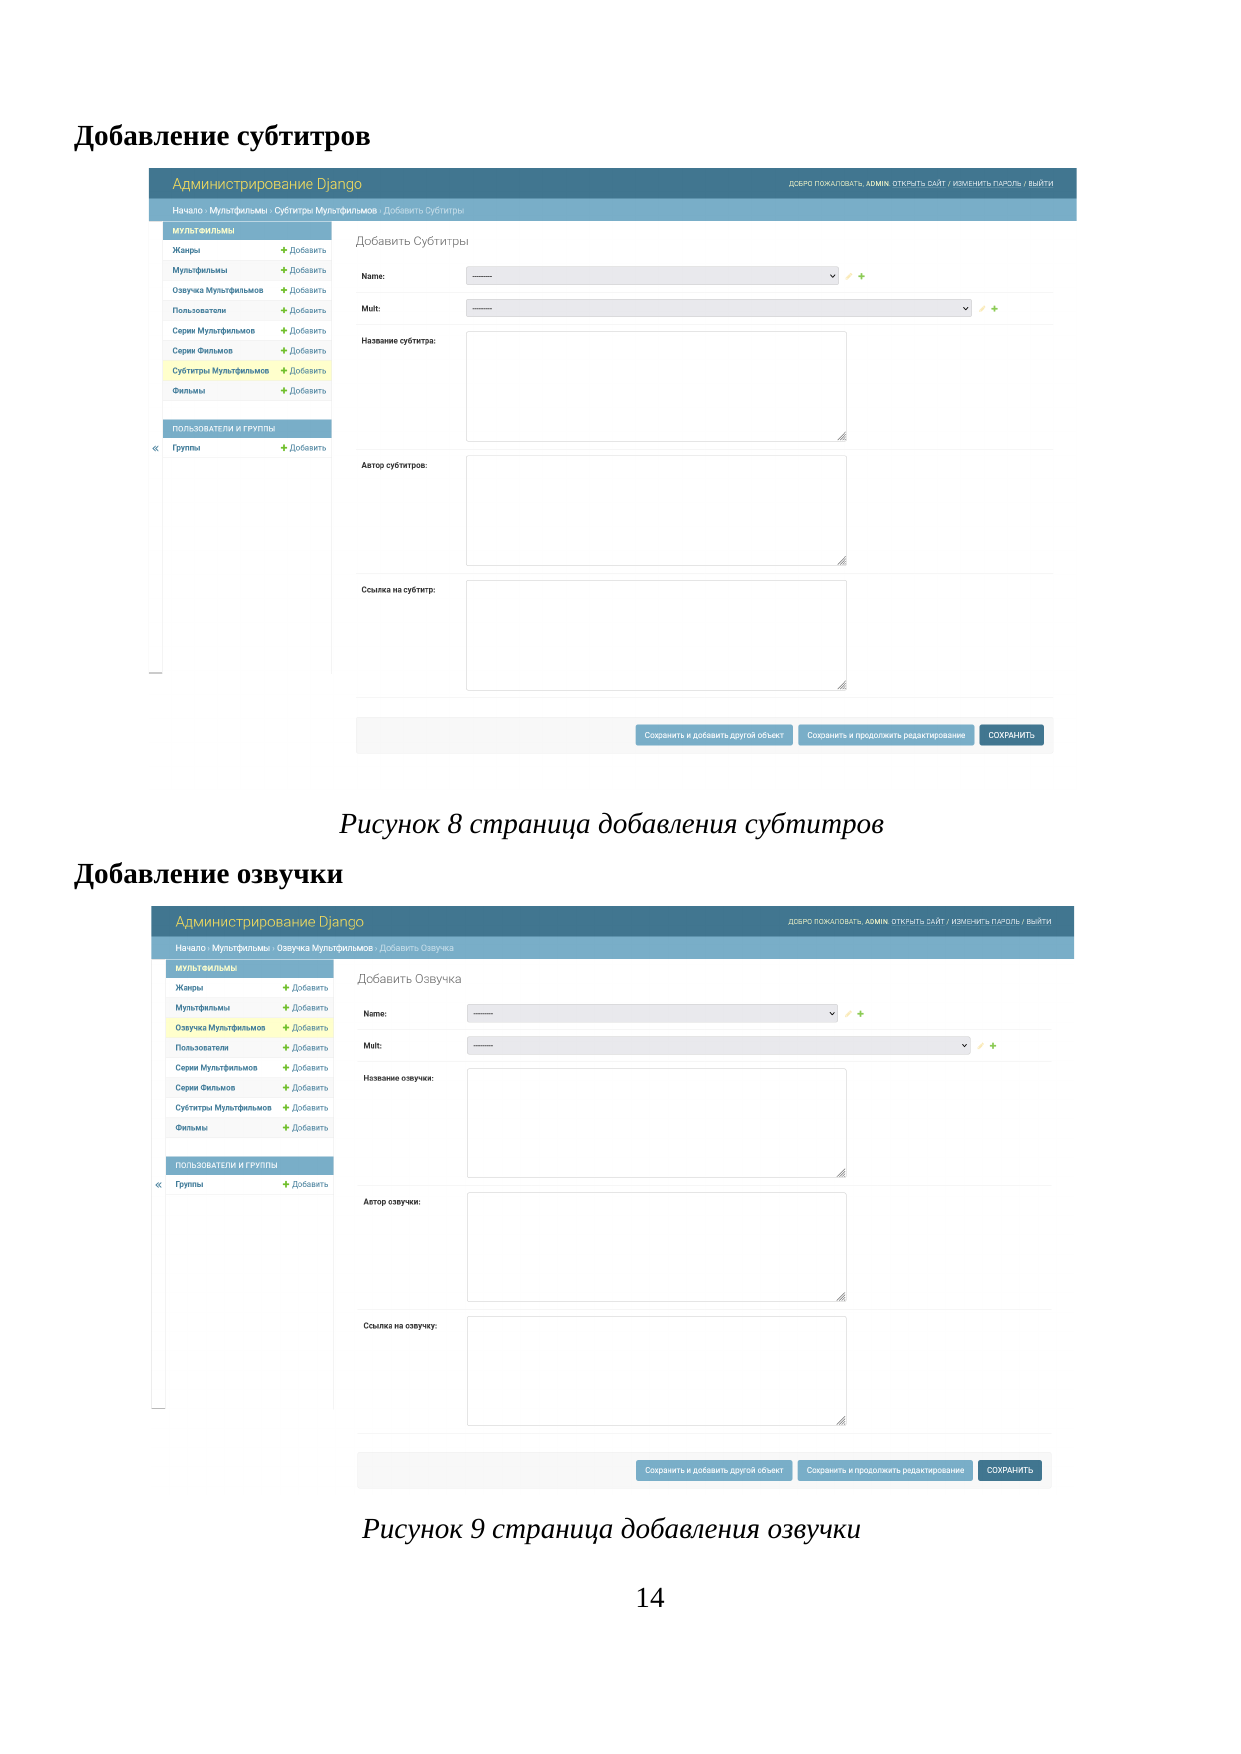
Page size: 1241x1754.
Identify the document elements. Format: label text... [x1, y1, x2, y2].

text Добавление озвучки [74, 856, 1152, 890]
text Рисунок 8 страница добавления субтитров [74, 806, 1152, 839]
picture [148, 168, 1077, 790]
text Рисунок 9 страница добавления озвучки [74, 1511, 1152, 1544]
text Добавление субтитров [74, 118, 1152, 152]
picture [151, 906, 1075, 1495]
